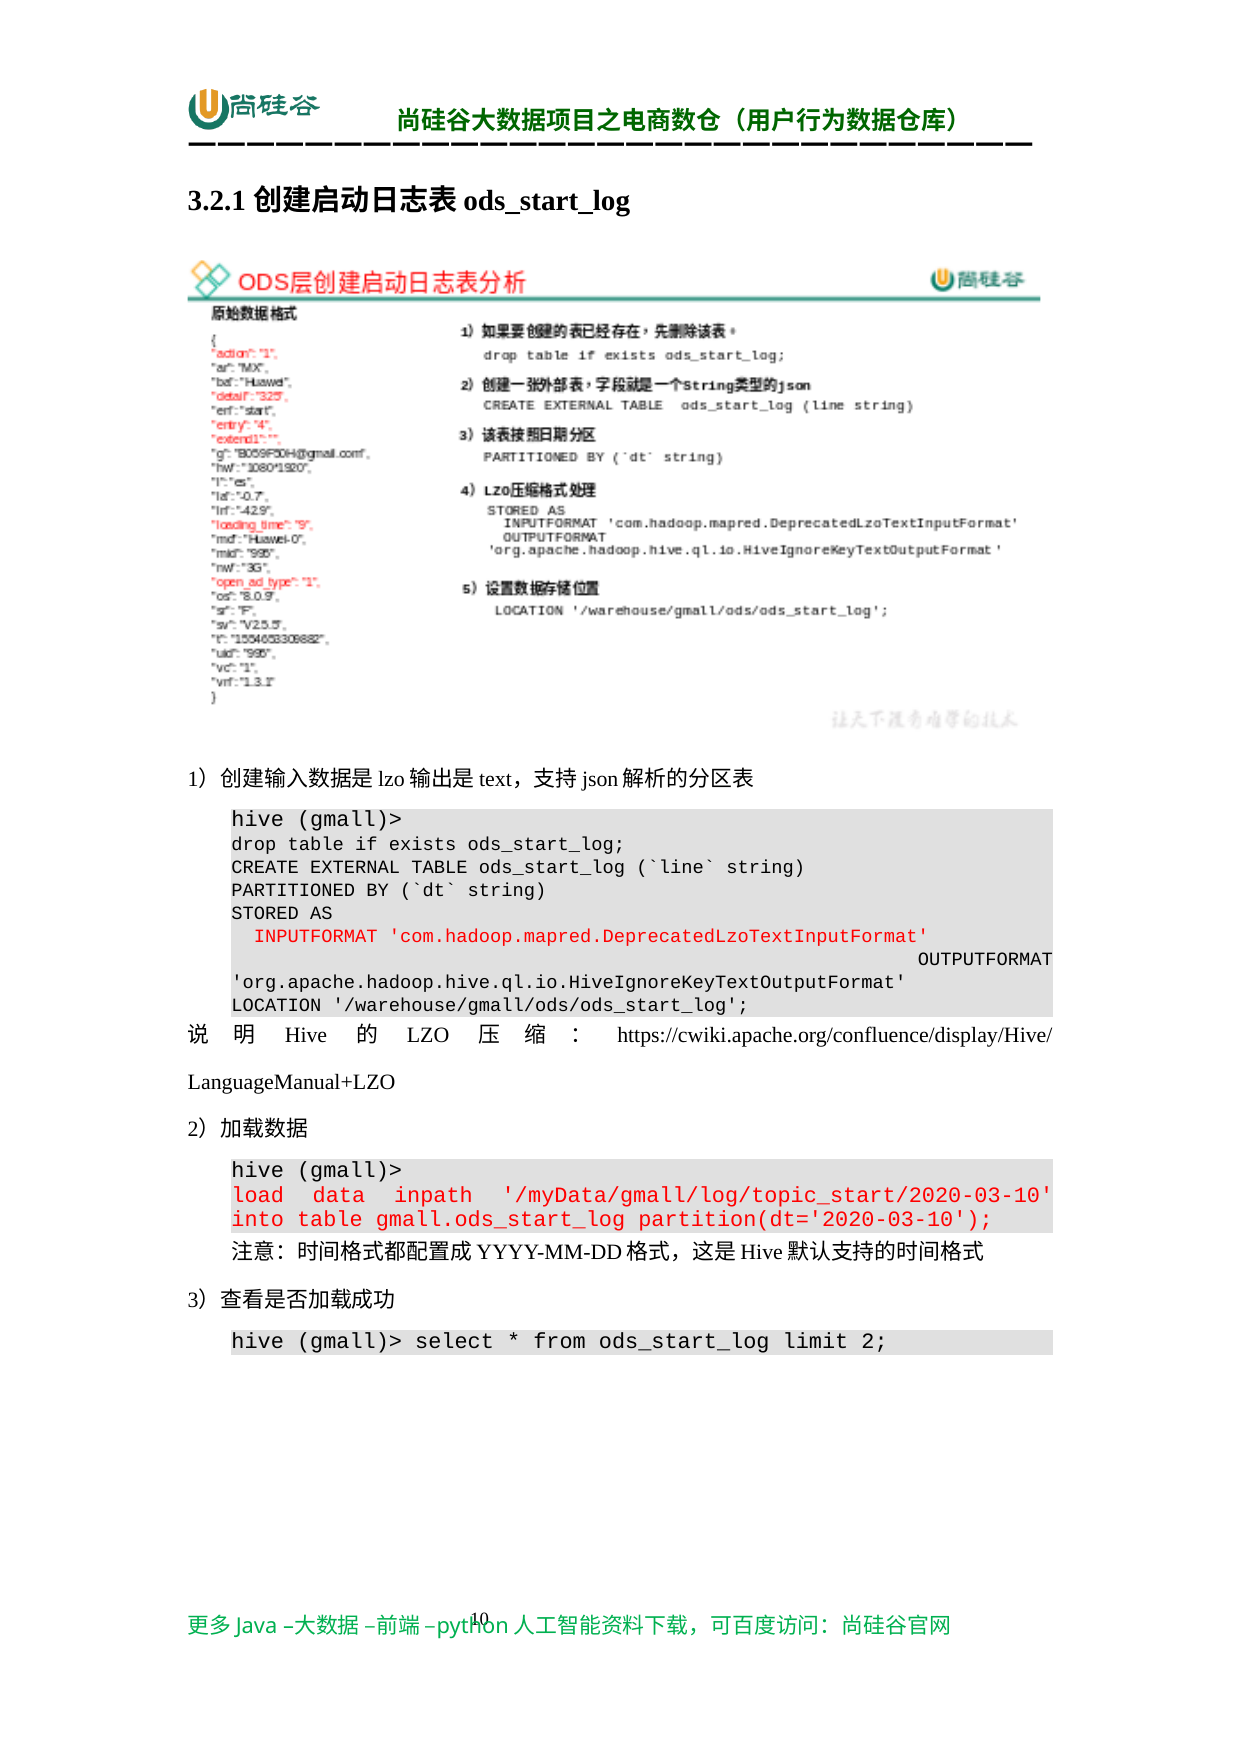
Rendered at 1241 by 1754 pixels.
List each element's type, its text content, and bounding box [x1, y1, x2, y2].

text 3）查看是否加载成功 [187, 1282, 1053, 1314]
text CREATE EXTERNAL TABLE ods_start_log (`line` string) [231, 856, 1053, 879]
text 2）加载数据 [187, 1111, 1053, 1143]
text load data inpath '/myData/gmall/log/topic_start/2020-03-10' into table gmall.ods_start_log partition(dt='2020-03-10'); [231, 1184, 1053, 1233]
text hive (gmall)> [231, 809, 1053, 833]
subtitle 3.2.1 创建启动日志表ods_start_log [187, 165, 1053, 230]
text STORED AS [231, 902, 1053, 925]
text hive (gmall)> [231, 1159, 1053, 1184]
text hive (gmall)> select * from ods_start_log limit 2; [231, 1330, 1053, 1355]
text 注意：时间格式都配置成YYYY-MM-DD格式，这是Hive默认支持的时间格式 [187, 1233, 1053, 1266]
text 说明Hive的LZO压缩：https://cwiki.apache.org/confluence/display/Hive/LanguageManual+LZO [187, 1017, 1053, 1098]
text LOCATION '/warehouse/gmall/ods/ods_start_log'; [231, 994, 1053, 1017]
text drop table if exists ods_start_log; [231, 833, 1053, 856]
text OUTPUTFORMAT 'org.apache.hadoop.hive.ql.io.HiveIgnoreKeyTextOutputFormat' [231, 948, 1053, 994]
text PARTITIONED BY (`dt` string) [231, 879, 1053, 902]
picture [187, 88, 320, 130]
text 1）创建输入数据是lzo输出是text，支持json解析的分区表 [187, 760, 1053, 793]
text INPUTFORMAT 'com.hadoop.mapred.DeprecatedLzoTextInputFormat' [231, 925, 1053, 948]
